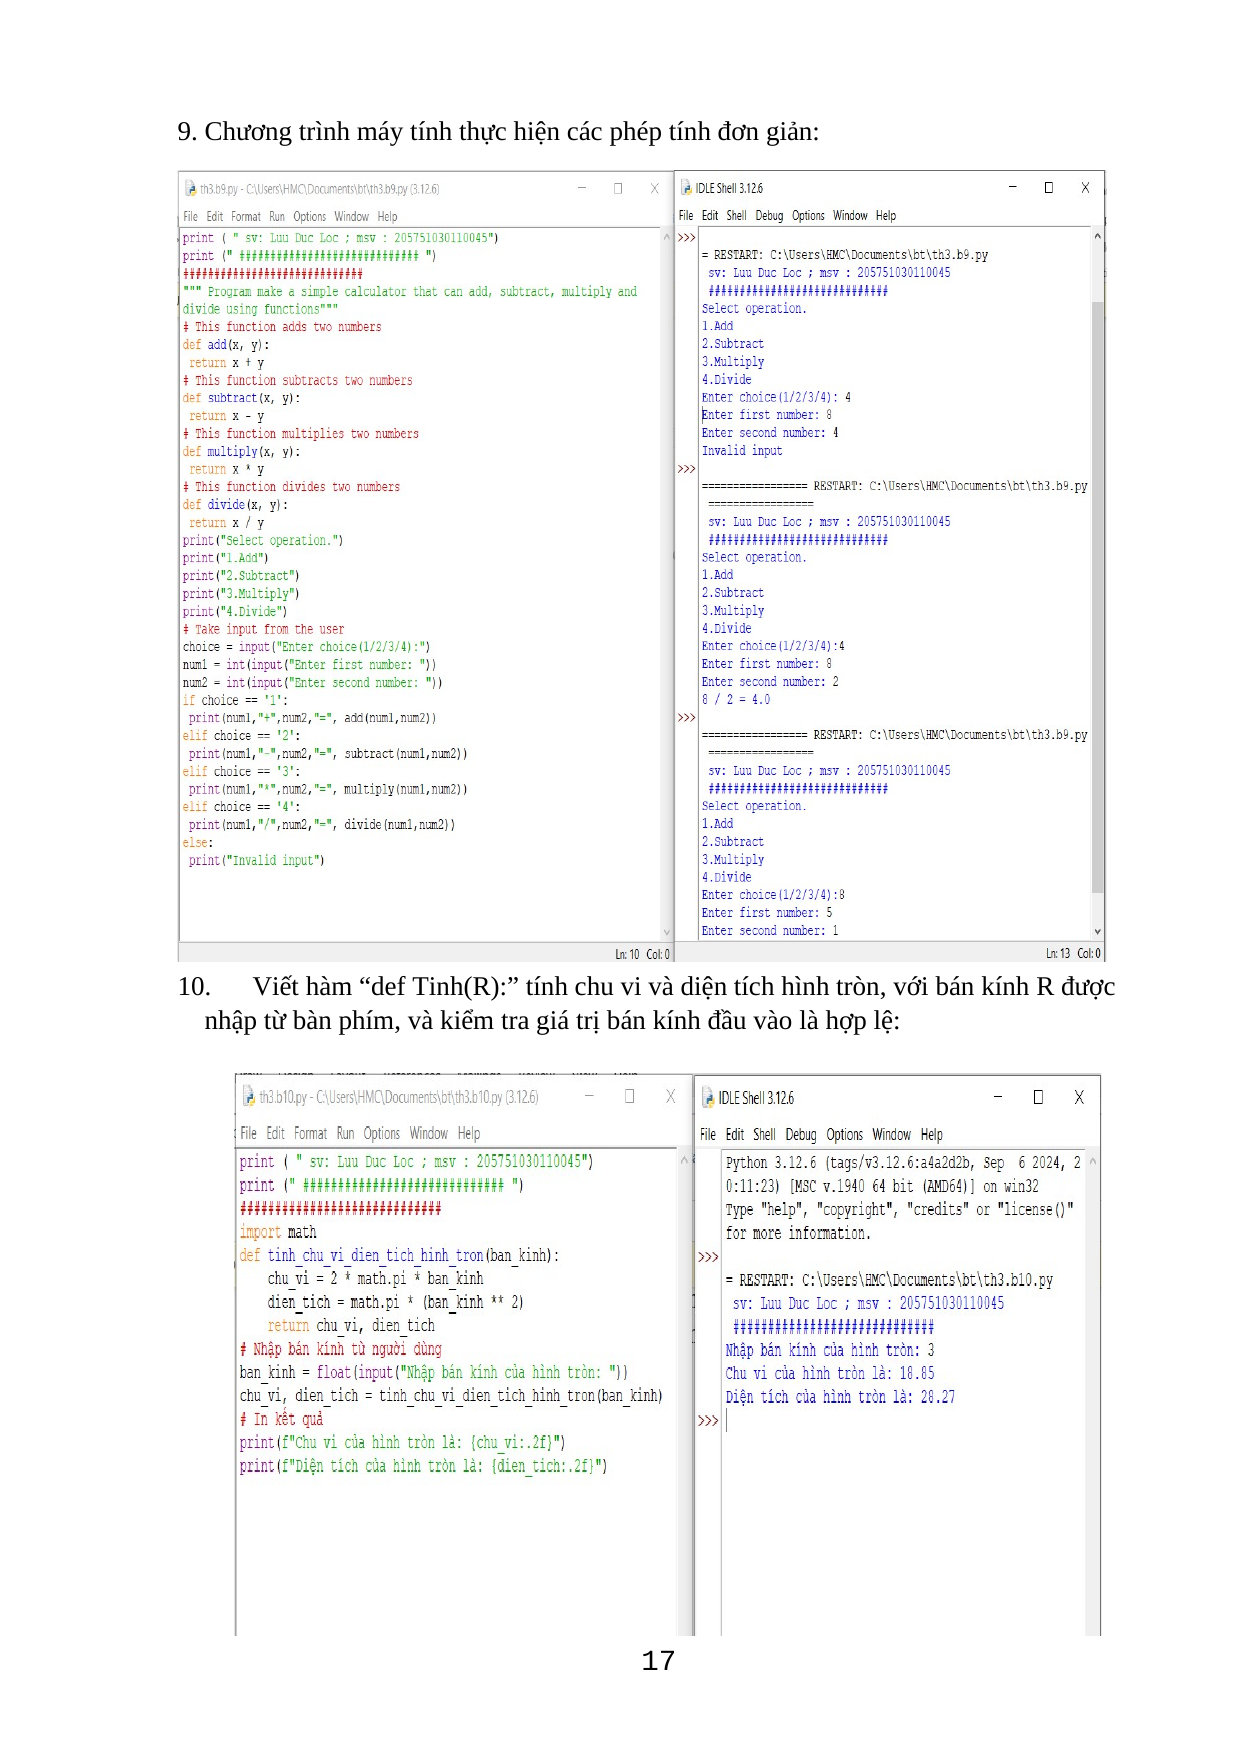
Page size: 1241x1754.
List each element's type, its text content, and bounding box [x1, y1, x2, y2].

picture [177, 170, 1107, 962]
picture [234, 1073, 1102, 1636]
list Chương trình máy tính thực hiện các phép tính đơn giản: [177, 113, 1124, 146]
